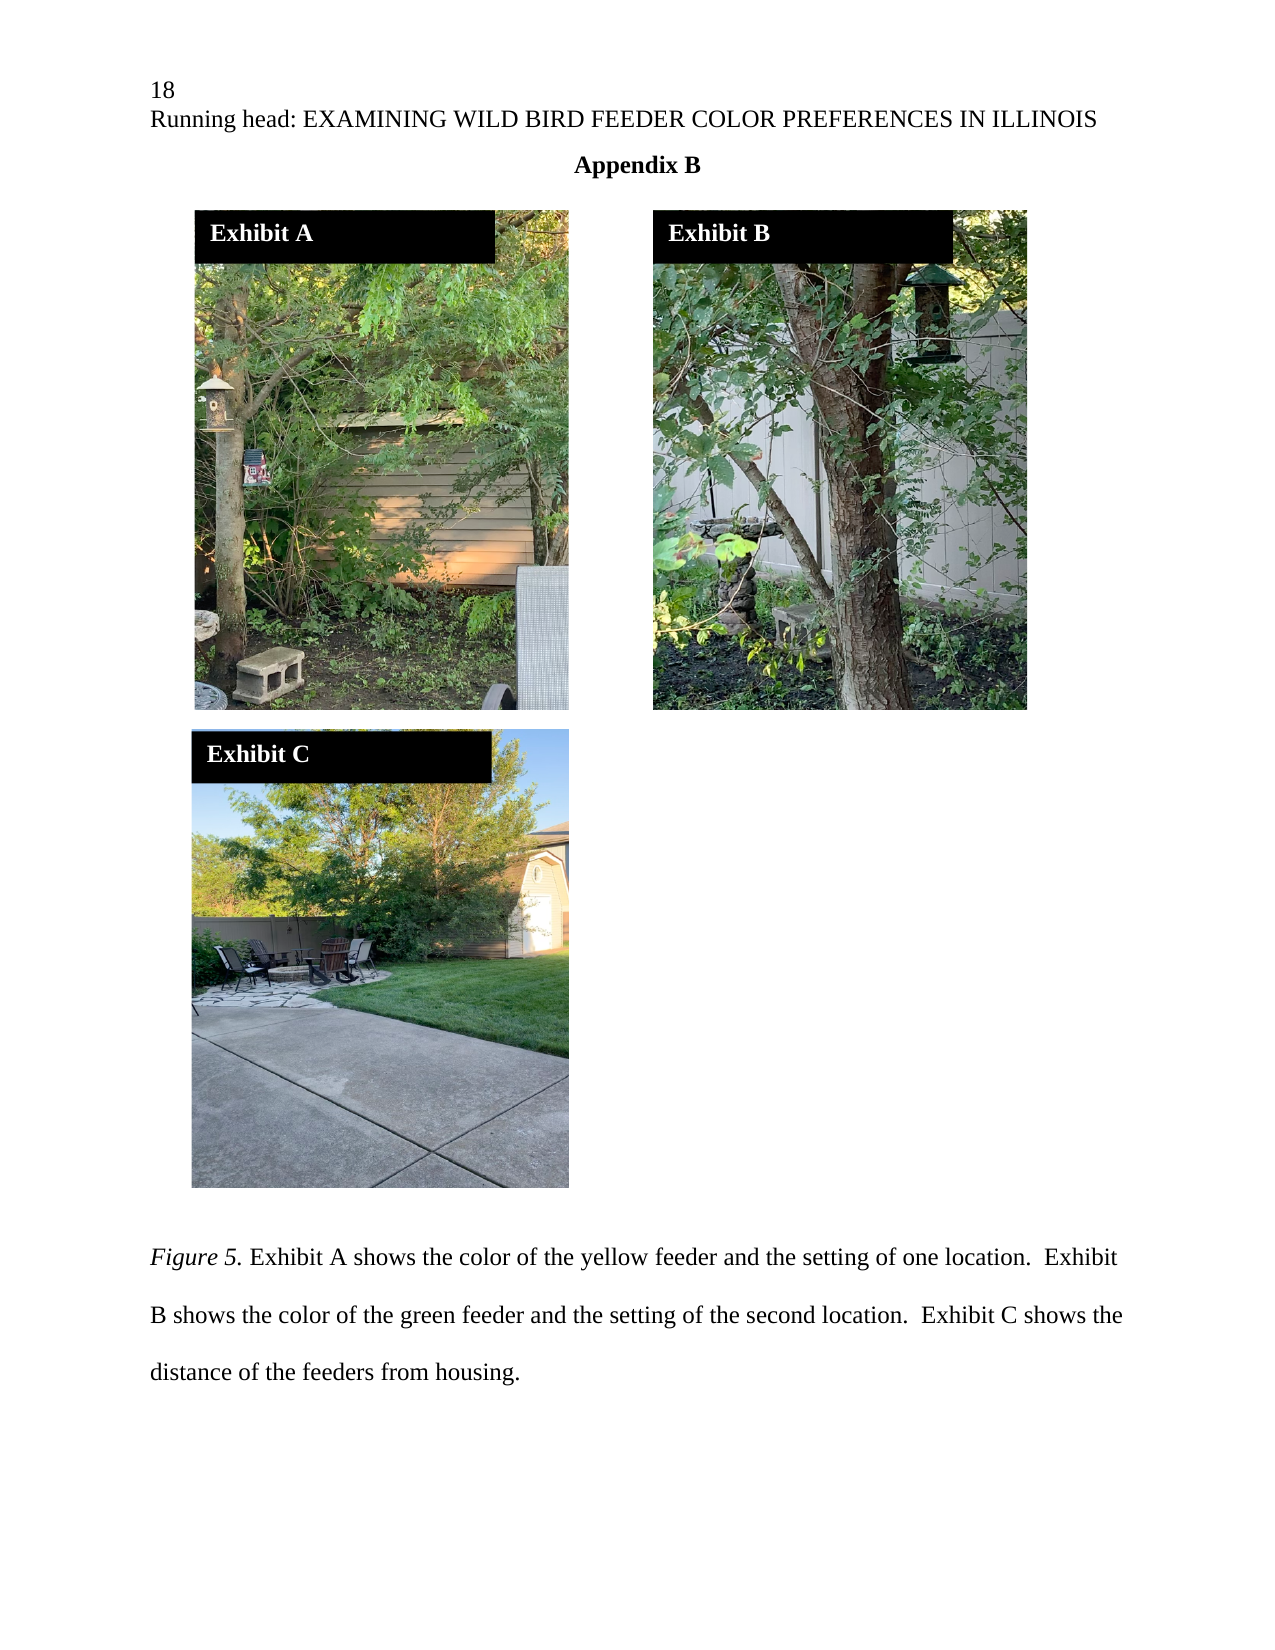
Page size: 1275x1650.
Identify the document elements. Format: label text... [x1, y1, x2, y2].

picture [653, 210, 1028, 710]
text Appendix B [150, 150, 1125, 179]
picture [194, 210, 569, 710]
picture [191, 729, 569, 1188]
text Figure 5. Exhibit A shows the color of the yellow feeder and the setting of one location. Exhibit B shows the color of the green feeder and the setting of the second location. Exhibit C shows the distance of the feeders from housing. [150, 1242, 1125, 1386]
